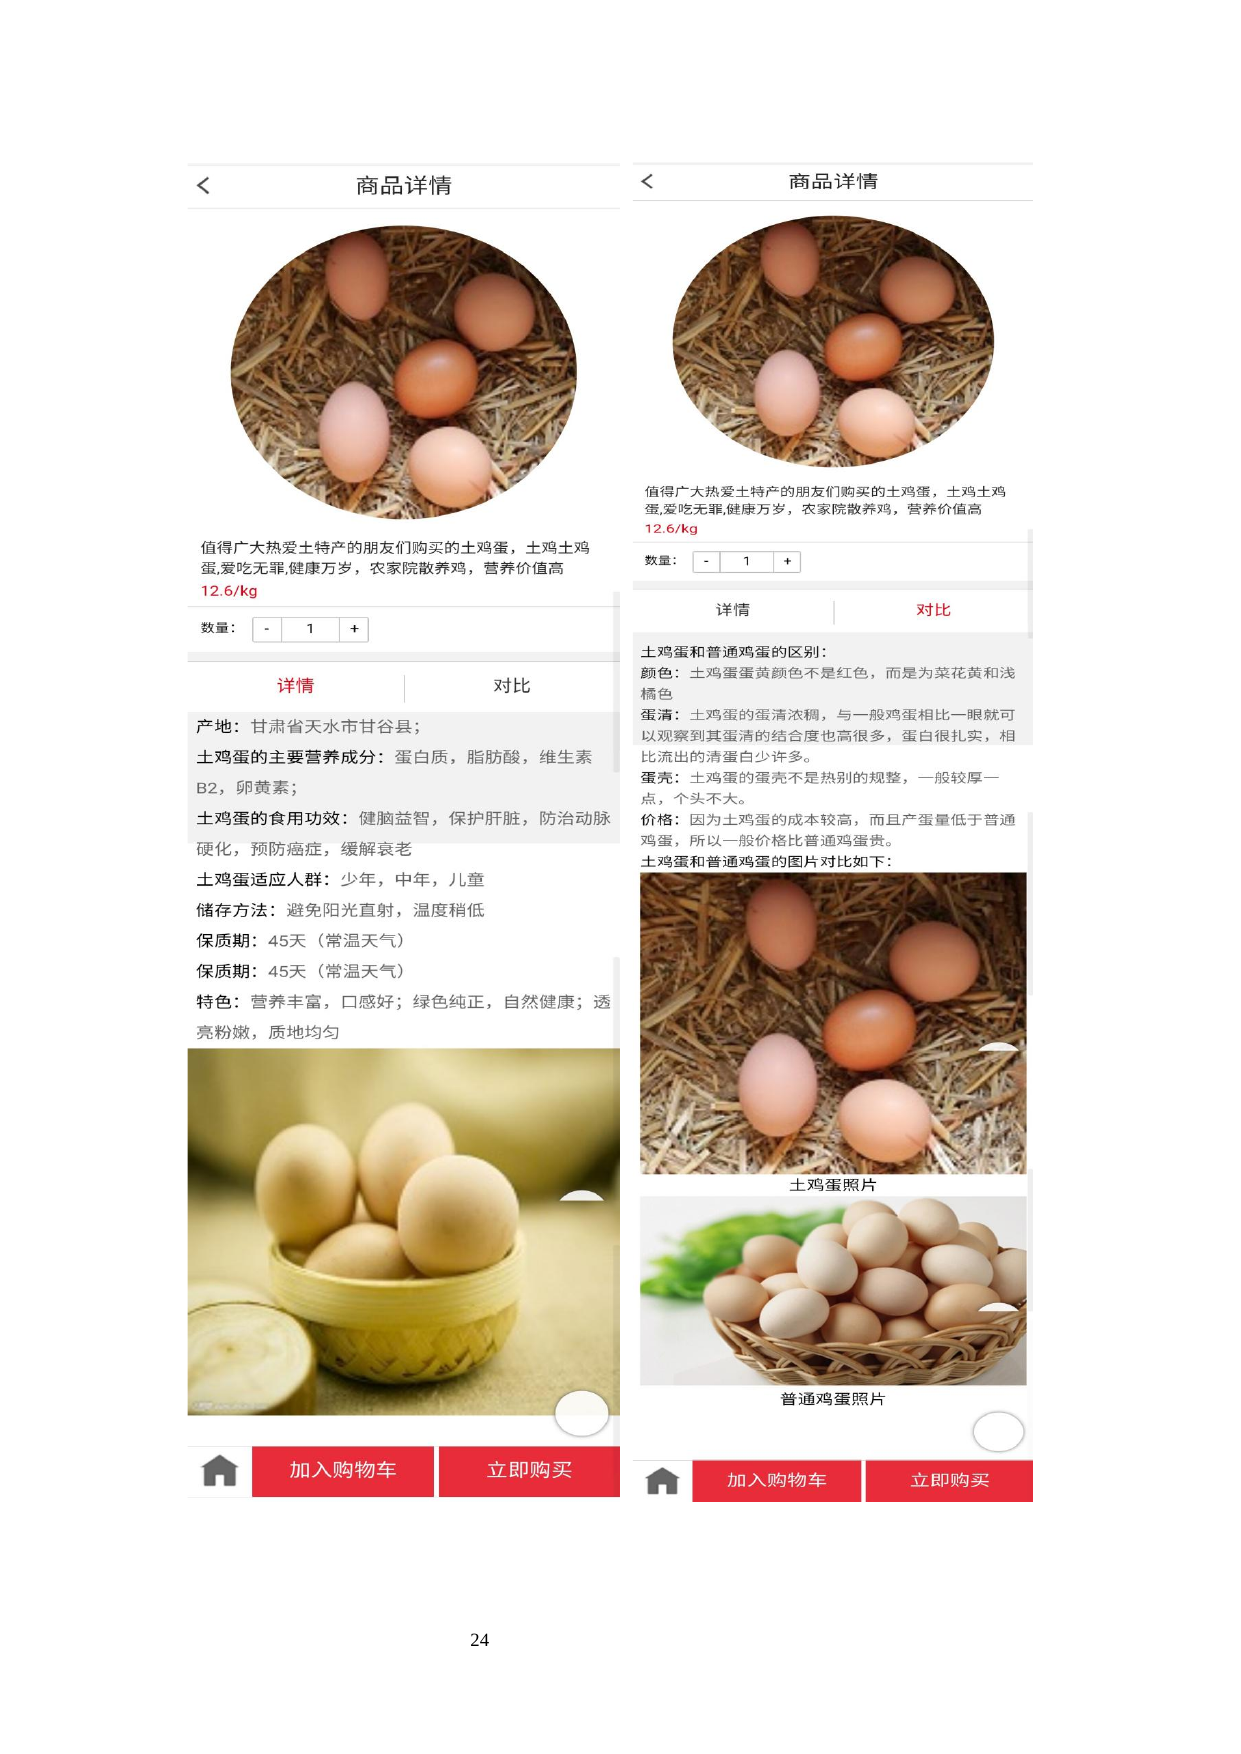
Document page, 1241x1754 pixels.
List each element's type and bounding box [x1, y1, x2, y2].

picture [632, 162, 1033, 1502]
picture [187, 163, 620, 1502]
